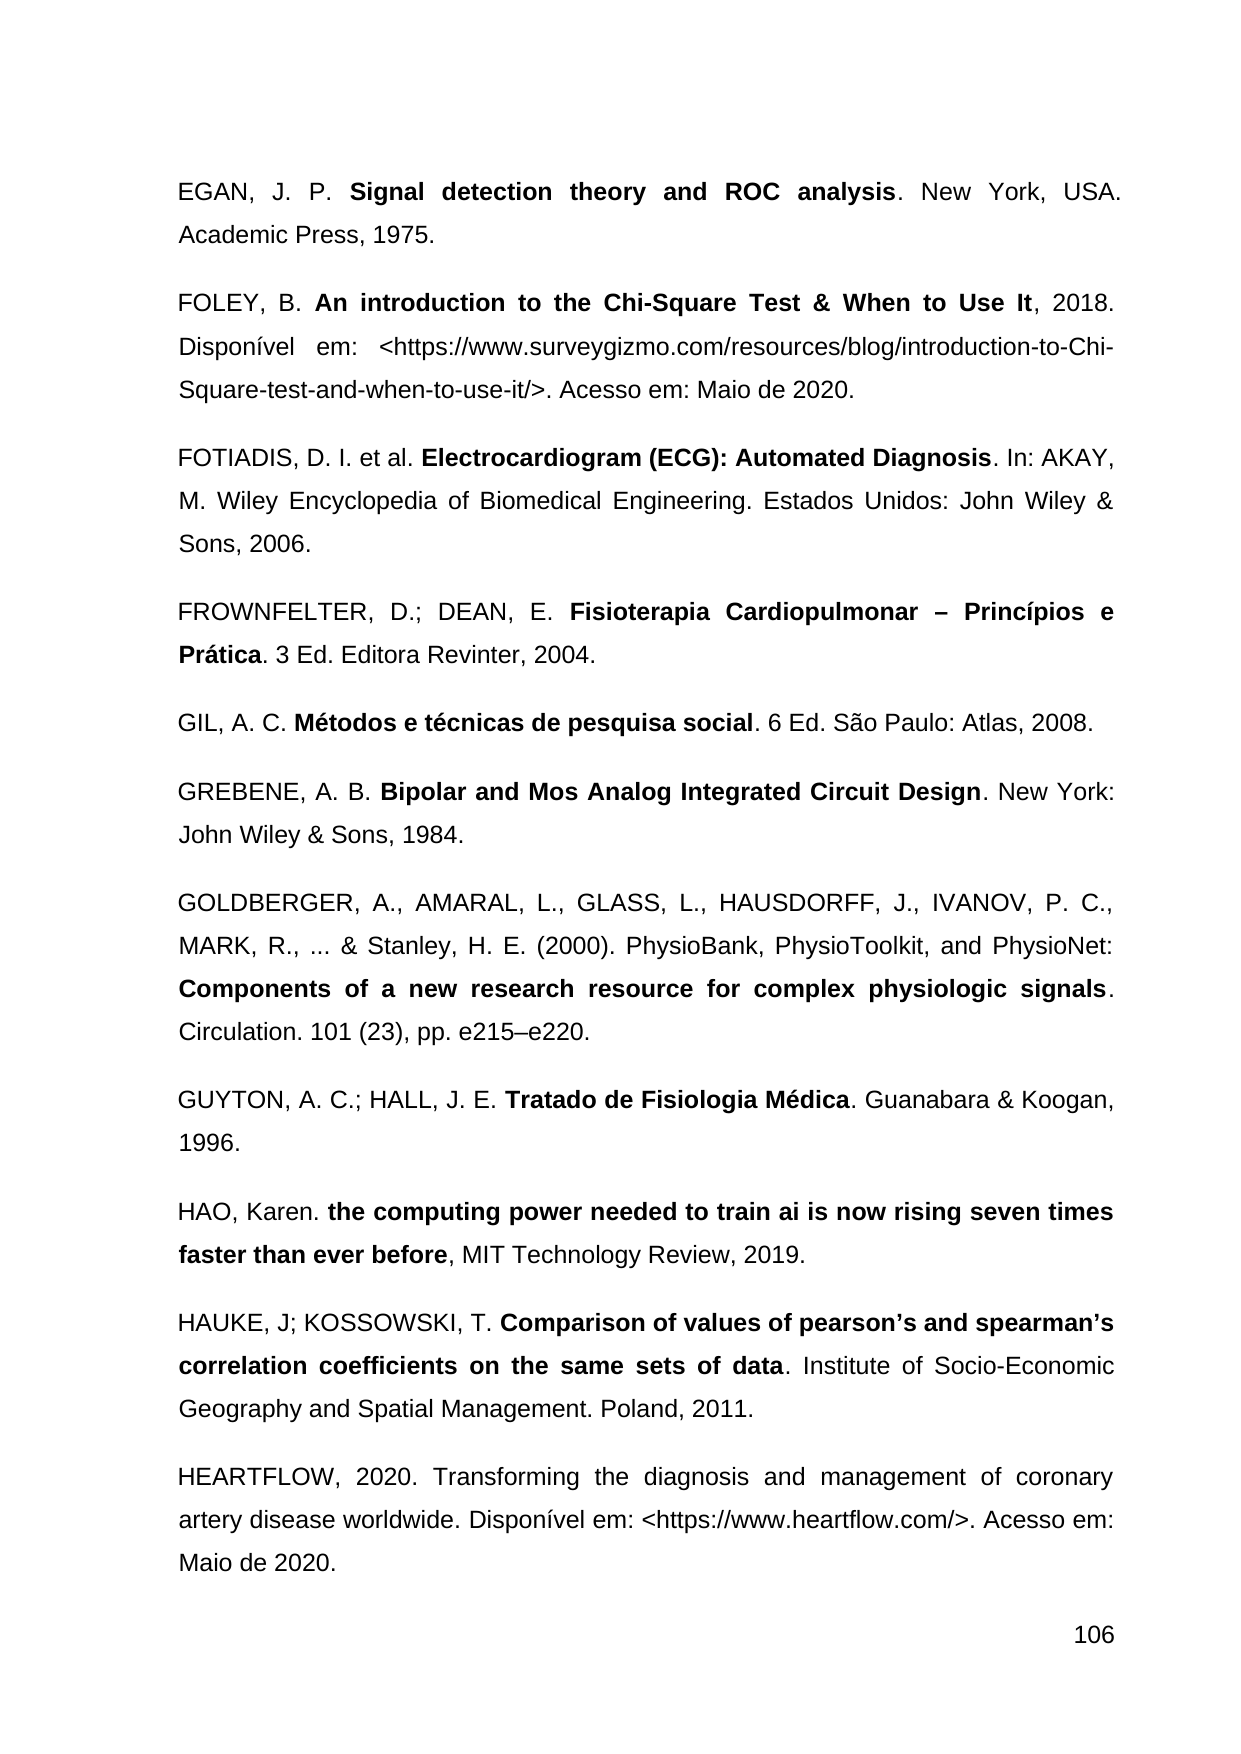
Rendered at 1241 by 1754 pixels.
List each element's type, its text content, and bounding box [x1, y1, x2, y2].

text FOTIADIS, D. I. et al. Electrocardiogram (ECG): Automated Diagnosis. In: AKAY, M. Wiley Encyclopedia of Biomedical Engineering. Estados Unidos: John Wiley & Sons, 2006. [177, 443, 1115, 558]
text GREBENE, A. B. Bipolar and Mos Analog Integrated Circuit Design. New York: John Wiley & Sons, 1984. [177, 777, 1115, 848]
text HEARTFLOW, 2020. Transforming the diagnosis and management of coronary artery disease worldwide. Disponível em: <https://www.heartflow.com/>. Acesso em: Maio de 2020. [177, 1462, 1115, 1577]
text GIL, A. C. Métodos e técnicas de pesquisa social. 6 Ed. São Paulo: Atlas, 2008. [177, 708, 1115, 737]
text FOLEY, B. An introduction to the Chi-Square Test & When to Use It, 2018. Disponível em: <https://www.surveygizmo.com/resources/blog/introduction-to-Chi-Square-test-and-when-to-use-it/>. Acesso em: Maio de 2020. [177, 288, 1115, 403]
text GOLDBERGER, A., AMARAL, L., GLASS, L., HAUSDORFF, J., IVANOV, P. C., MARK, R., ... & Stanley, H. E. (2000). PhysioBank, PhysioToolkit, and PhysioNet: Components of a new research resource for complex physiologic signals. Circulation. 101 (23), pp. e215–e220. [177, 888, 1115, 1046]
text HAO, Karen. the computing power needed to train ai is now rising seven times faster than ever before, MIT Technology Review, 2019. [177, 1197, 1115, 1268]
text FROWNFELTER, D.; DEAN, E. Fisioterapia Cardiopulmonar – Princípios e Prática. 3 Ed. Editora Revinter, 2004. [177, 597, 1115, 669]
text GUYTON, A. C.; HALL, J. E. Tratado de Fisiologia Médica. Guanabara & Koogan, 1996. [177, 1085, 1115, 1157]
text HAUKE, J; KOSSOWSKI, T. Comparison of values of pearson’s and spearman’s correlation coefficients on the same sets of data. Institute of Socio-Economic Geography and Spatial Management. Poland, 2011. [177, 1308, 1115, 1423]
text EGAN, J. P. Signal detection theory and ROC analysis. New York, USA. Academic Press, 1975. [177, 177, 1122, 249]
